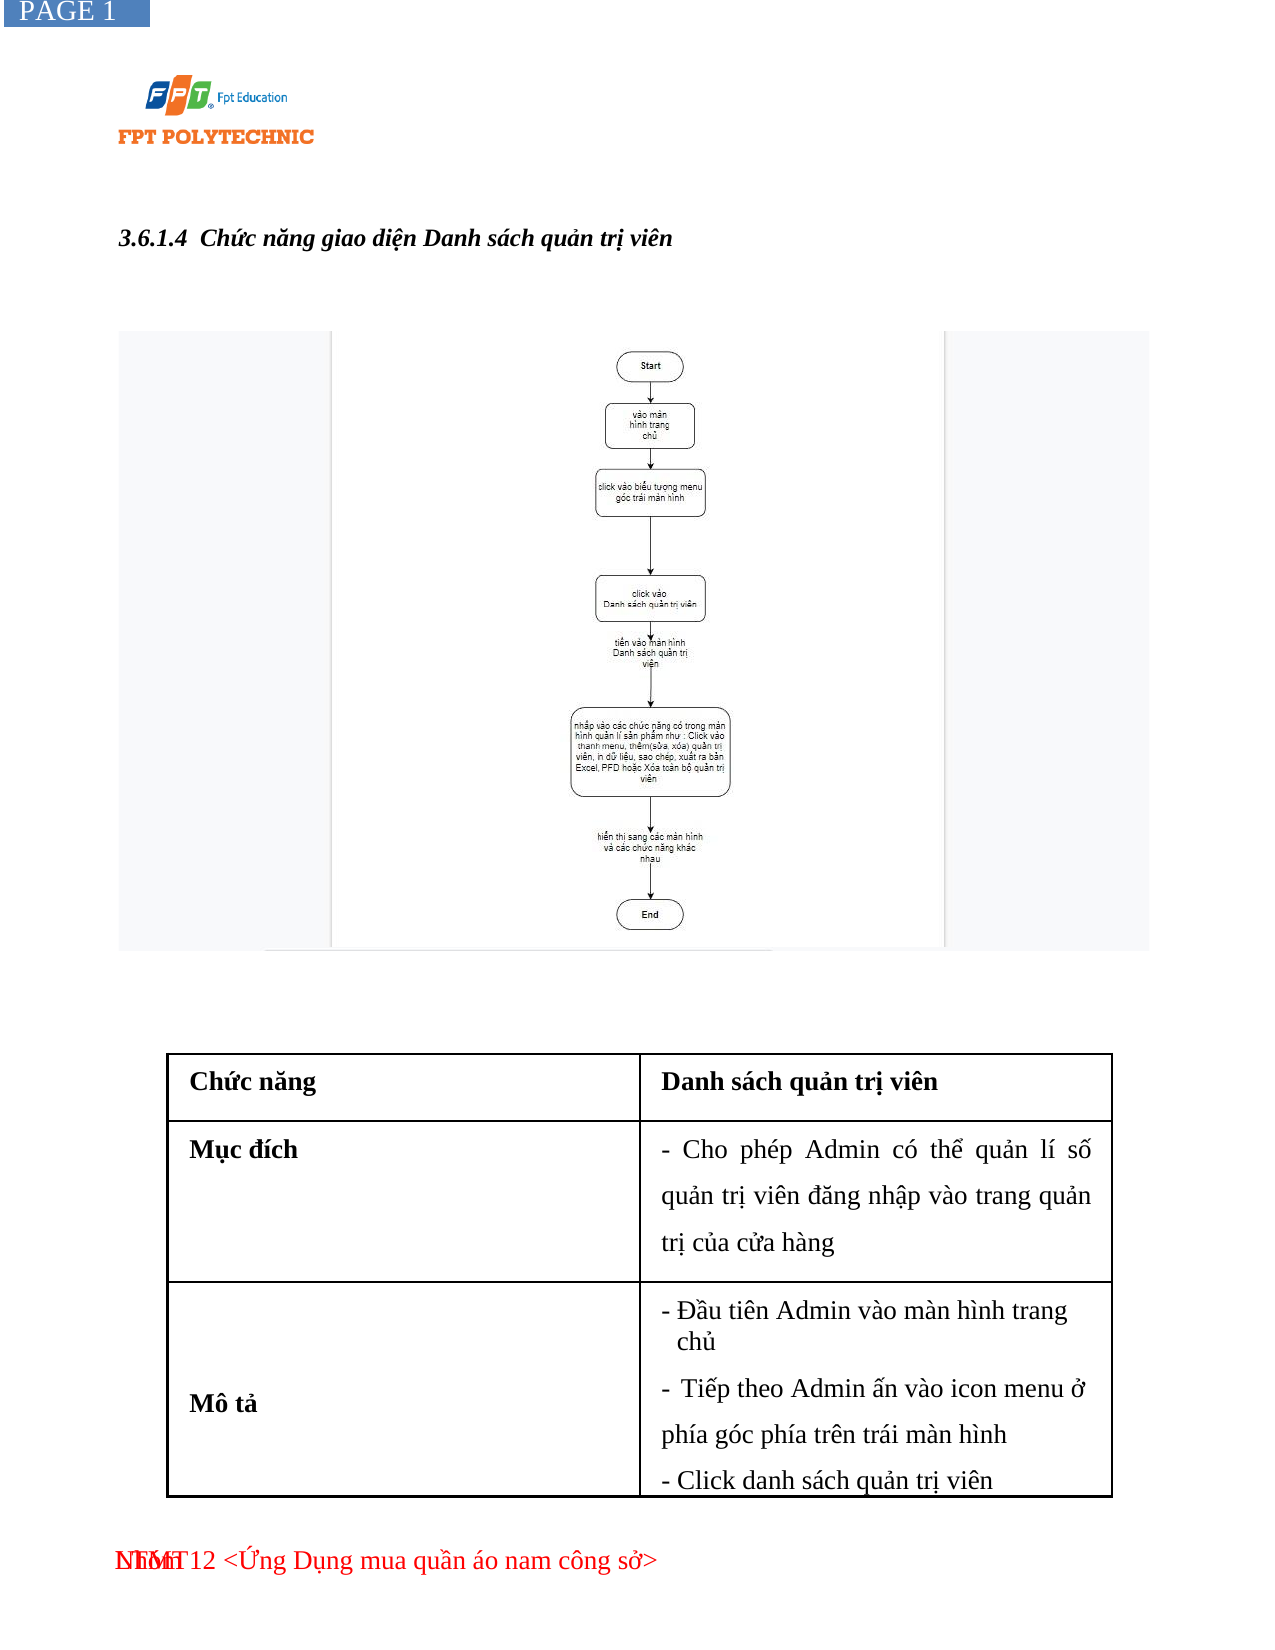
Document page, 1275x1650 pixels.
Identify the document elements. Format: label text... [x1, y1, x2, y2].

table_cell Mục đích [169, 1122, 639, 1281]
table_cell Đầu tiên Admin vào màn hình trang chủ Tiếp theo Admin ấn vào icon menu ở phía góc phía trên trái màn hình Click danh sách quản trị viên [641, 1283, 1111, 1495]
table_cell Mô tả [169, 1283, 639, 1495]
picture [118, 75, 314, 144]
list Chức năng giao diện Danh sách quản trị viên [118, 223, 1200, 252]
table_header Chức năng [169, 1055, 639, 1120]
picture [118, 331, 1150, 951]
table_header Danh sách quản trị viên [641, 1055, 1111, 1120]
table_cell - Cho phép Admin có thể quản lí số quản trị viên đăng nhập vào trang quản trị của cửa hàng [641, 1122, 1111, 1281]
